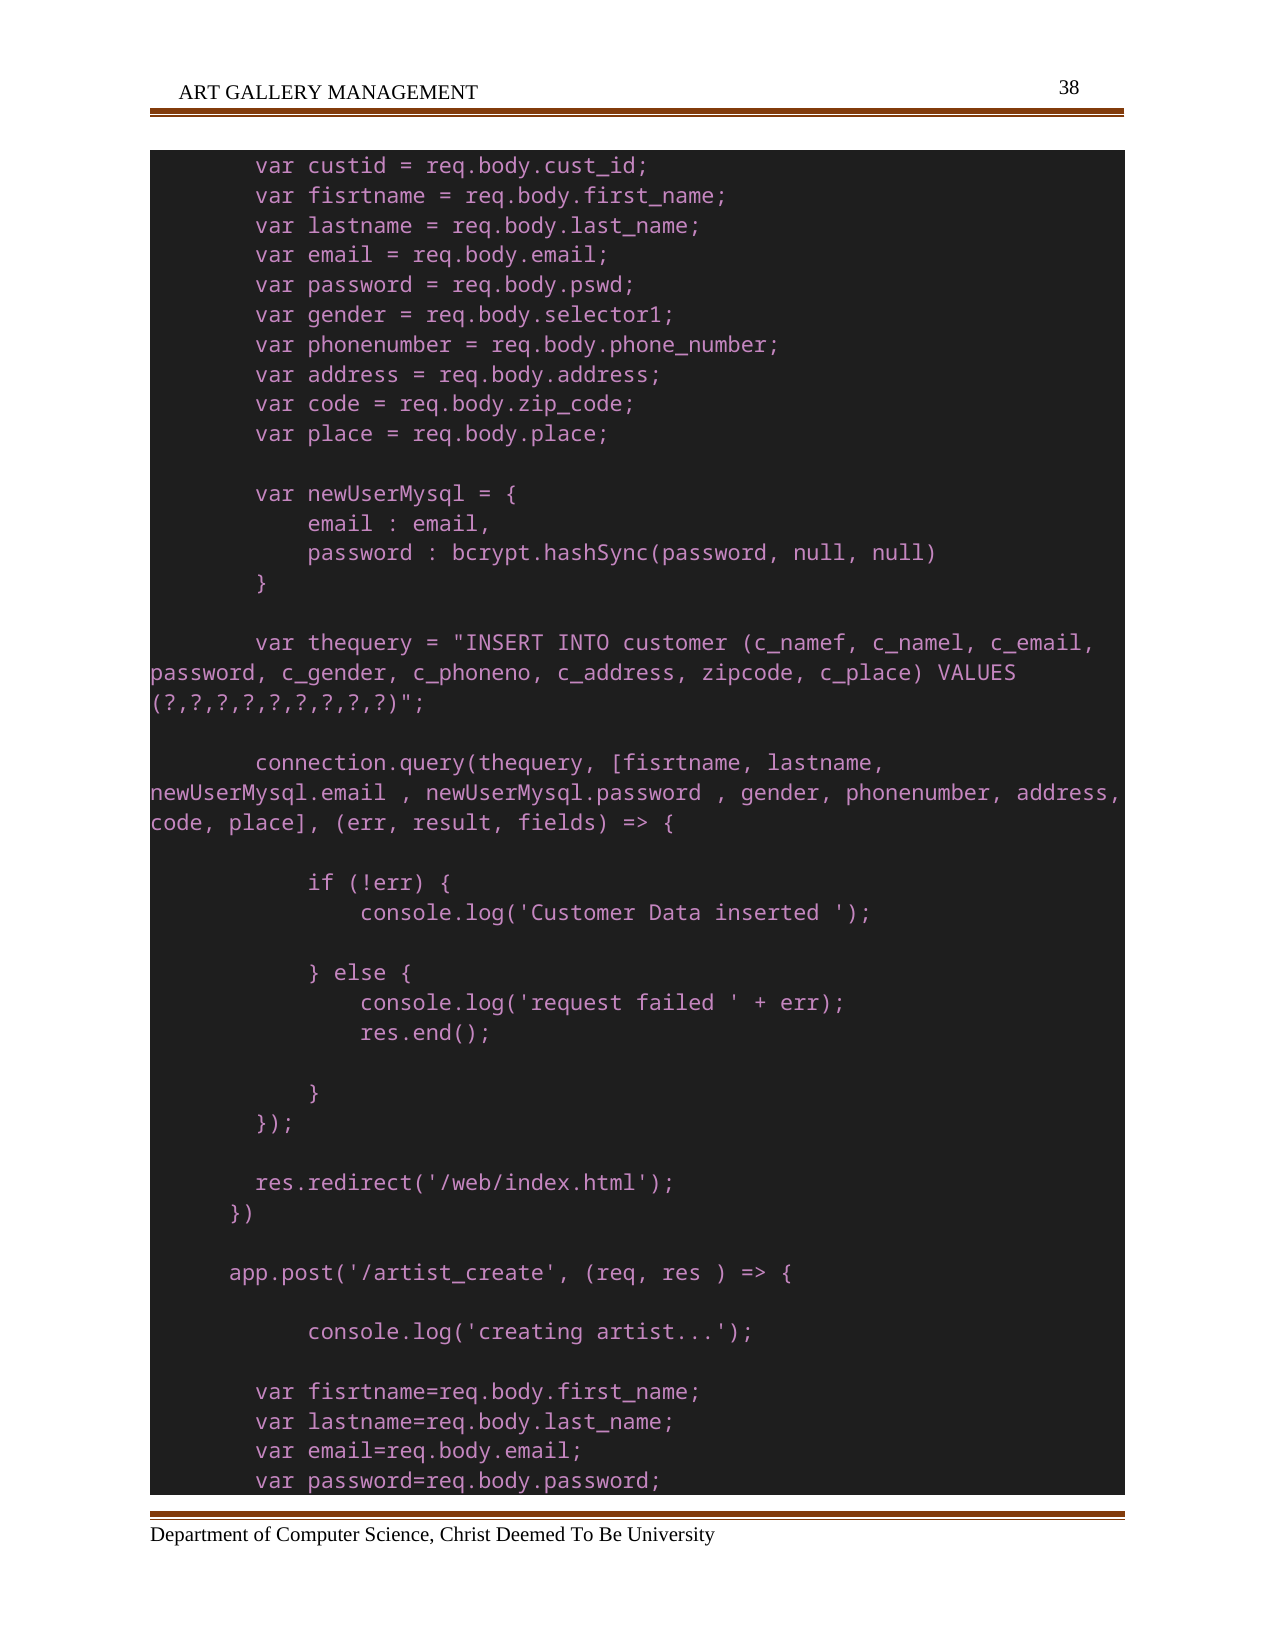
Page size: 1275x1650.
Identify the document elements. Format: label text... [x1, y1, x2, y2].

text var lastname = req.body.last_name; [150, 209, 1125, 239]
text var lastname=req.body.last_name; [150, 1406, 1125, 1435]
text connection.query(thequery, [fisrtname, lastname, newUserMysql.email , newUserMysql.password , gender, phonenumber, address, code, place], (err, result, fields) => { [150, 747, 1125, 837]
text var email = req.body.email; [150, 239, 1125, 269]
text var password=req.body.password; [150, 1465, 1125, 1495]
text }) [150, 1197, 1125, 1227]
text app.post('/artist_create', (req, res ) => { [150, 1257, 1125, 1286]
text email : email, [150, 507, 1125, 537]
text }); [150, 1107, 1125, 1137]
text } else { [150, 957, 1125, 987]
text console.log('request failed ' + err); [150, 987, 1125, 1017]
text var thequery = "INSERT INTO customer (c_namef, c_namel, c_email, password, c_gender, c_phoneno, c_address, zipcode, c_place) VALUES (?,?,?,?,?,?,?,?,?)"; [150, 627, 1125, 717]
text var place = req.body.place; [150, 418, 1125, 448]
text var email=req.body.email; [150, 1435, 1125, 1465]
text var code = req.body.zip_code; [150, 388, 1125, 418]
text password : bcrypt.hashSync(password, null, null) [150, 537, 1125, 567]
text var fisrtname = req.body.first_name; [150, 180, 1125, 209]
text console.log('creating artist...'); [150, 1316, 1125, 1346]
text } [150, 567, 1125, 597]
text var password = req.body.pswd; [150, 269, 1125, 299]
text var gender = req.body.selector1; [150, 299, 1125, 329]
text var phonenumber = req.body.phone_number; [150, 329, 1125, 358]
text res.end(); [150, 1017, 1125, 1047]
text var newUserMysql = { [150, 478, 1125, 507]
text res.redirect('/web/index.html'); [150, 1167, 1125, 1197]
text var fisrtname=req.body.first_name; [150, 1376, 1125, 1406]
text var address = req.body.address; [150, 358, 1125, 388]
text } [150, 1077, 1125, 1107]
text var custid = req.body.cust_id; [150, 150, 1125, 180]
text if (!err) { [150, 867, 1125, 897]
text console.log('Customer Data inserted '); [150, 897, 1125, 927]
